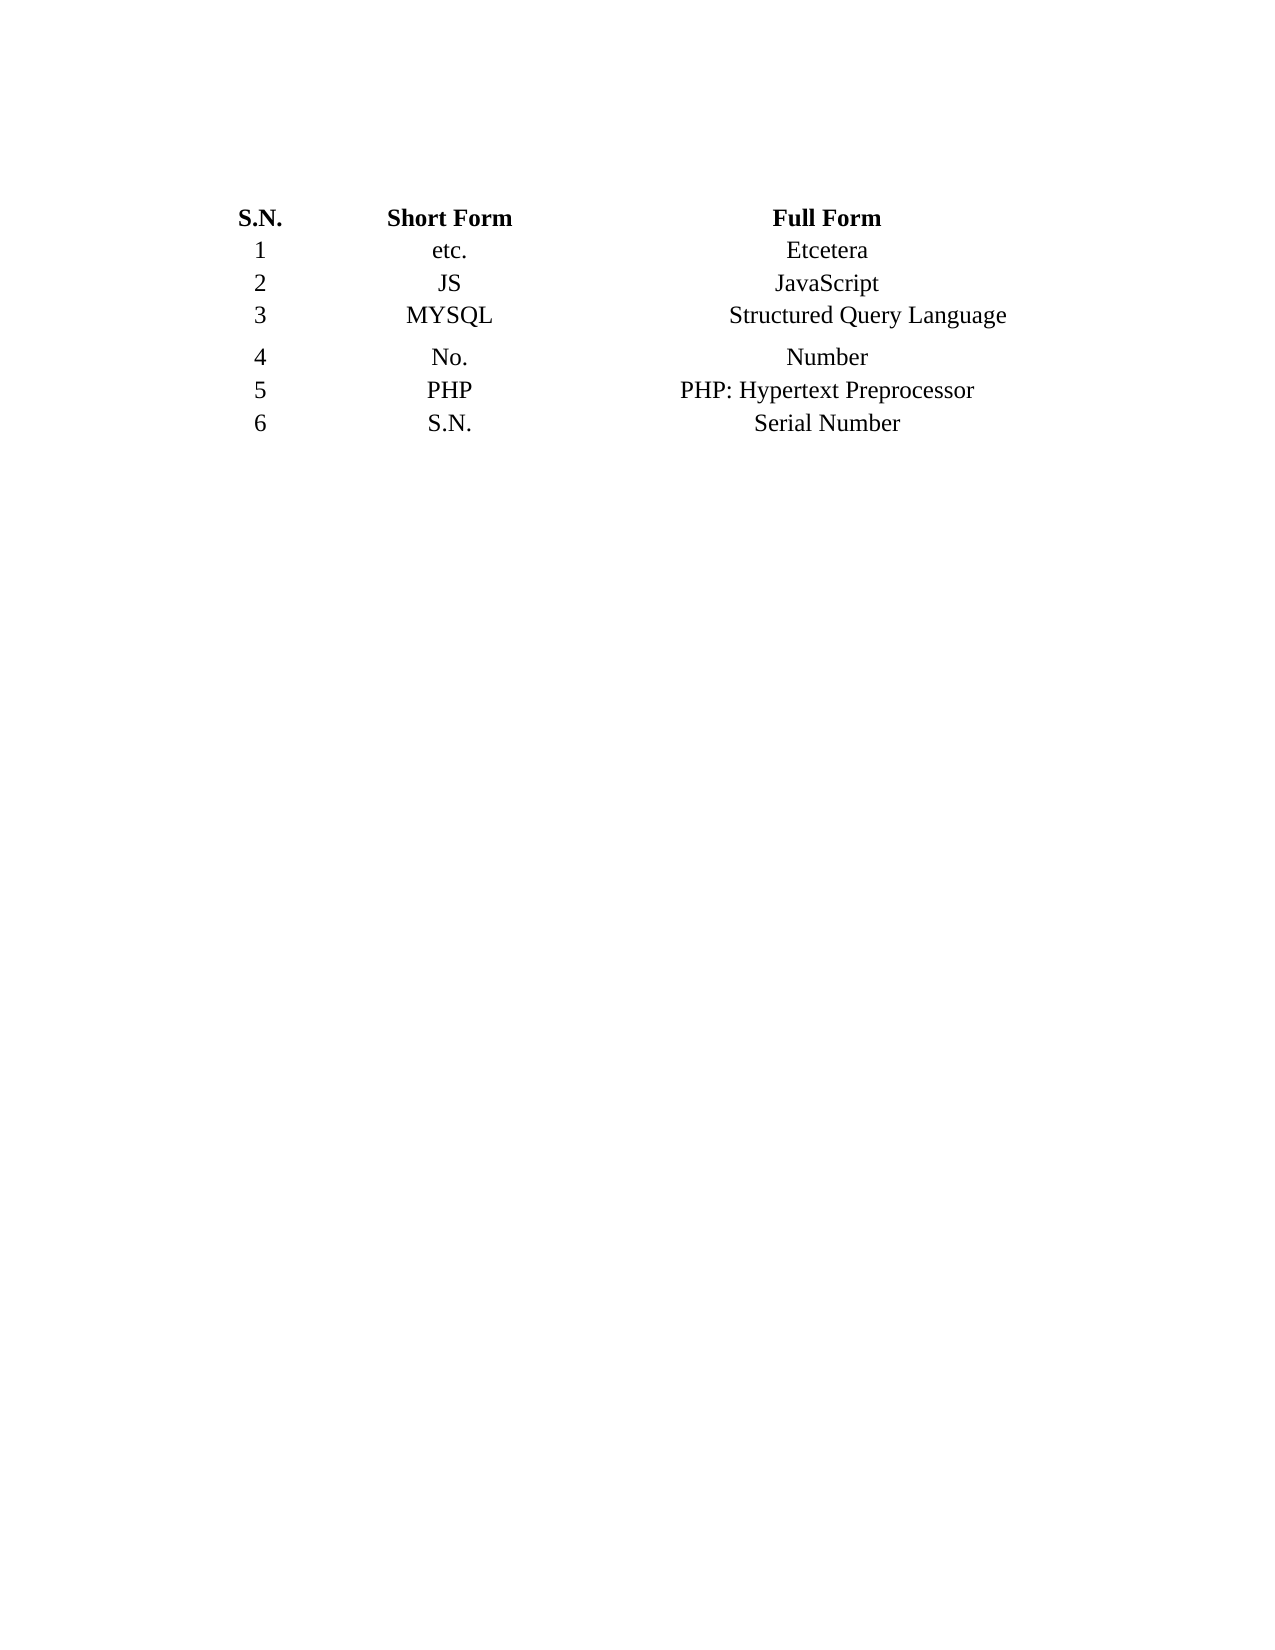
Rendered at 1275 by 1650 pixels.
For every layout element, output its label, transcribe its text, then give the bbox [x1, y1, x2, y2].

table_cell JS [327, 268, 573, 301]
table_cell Number [573, 343, 1081, 375]
table_cell JavaScript [573, 268, 1081, 301]
table_cell No. [327, 343, 573, 375]
table_cell PHP: Hypertext Preprocessor [573, 375, 1081, 408]
table_header Full Form [573, 203, 1081, 235]
table_cell etc. [327, 235, 573, 268]
table_cell 5 [194, 375, 327, 408]
table_header Short Form [327, 203, 573, 235]
table_cell S.N. [327, 408, 573, 440]
table_cell 2 [194, 268, 327, 301]
table_cell 3 [194, 301, 327, 342]
table_cell Structured Query Language [573, 301, 1081, 342]
table_cell 6 [194, 408, 327, 440]
table_cell 4 [194, 343, 327, 375]
table_cell Etcetera [573, 235, 1081, 268]
table_cell MYSQL [327, 301, 573, 342]
table_cell Serial Number [573, 408, 1081, 440]
table_cell PHP [327, 375, 573, 408]
table_cell 1 [194, 235, 327, 268]
table_header S.N. [194, 203, 327, 235]
